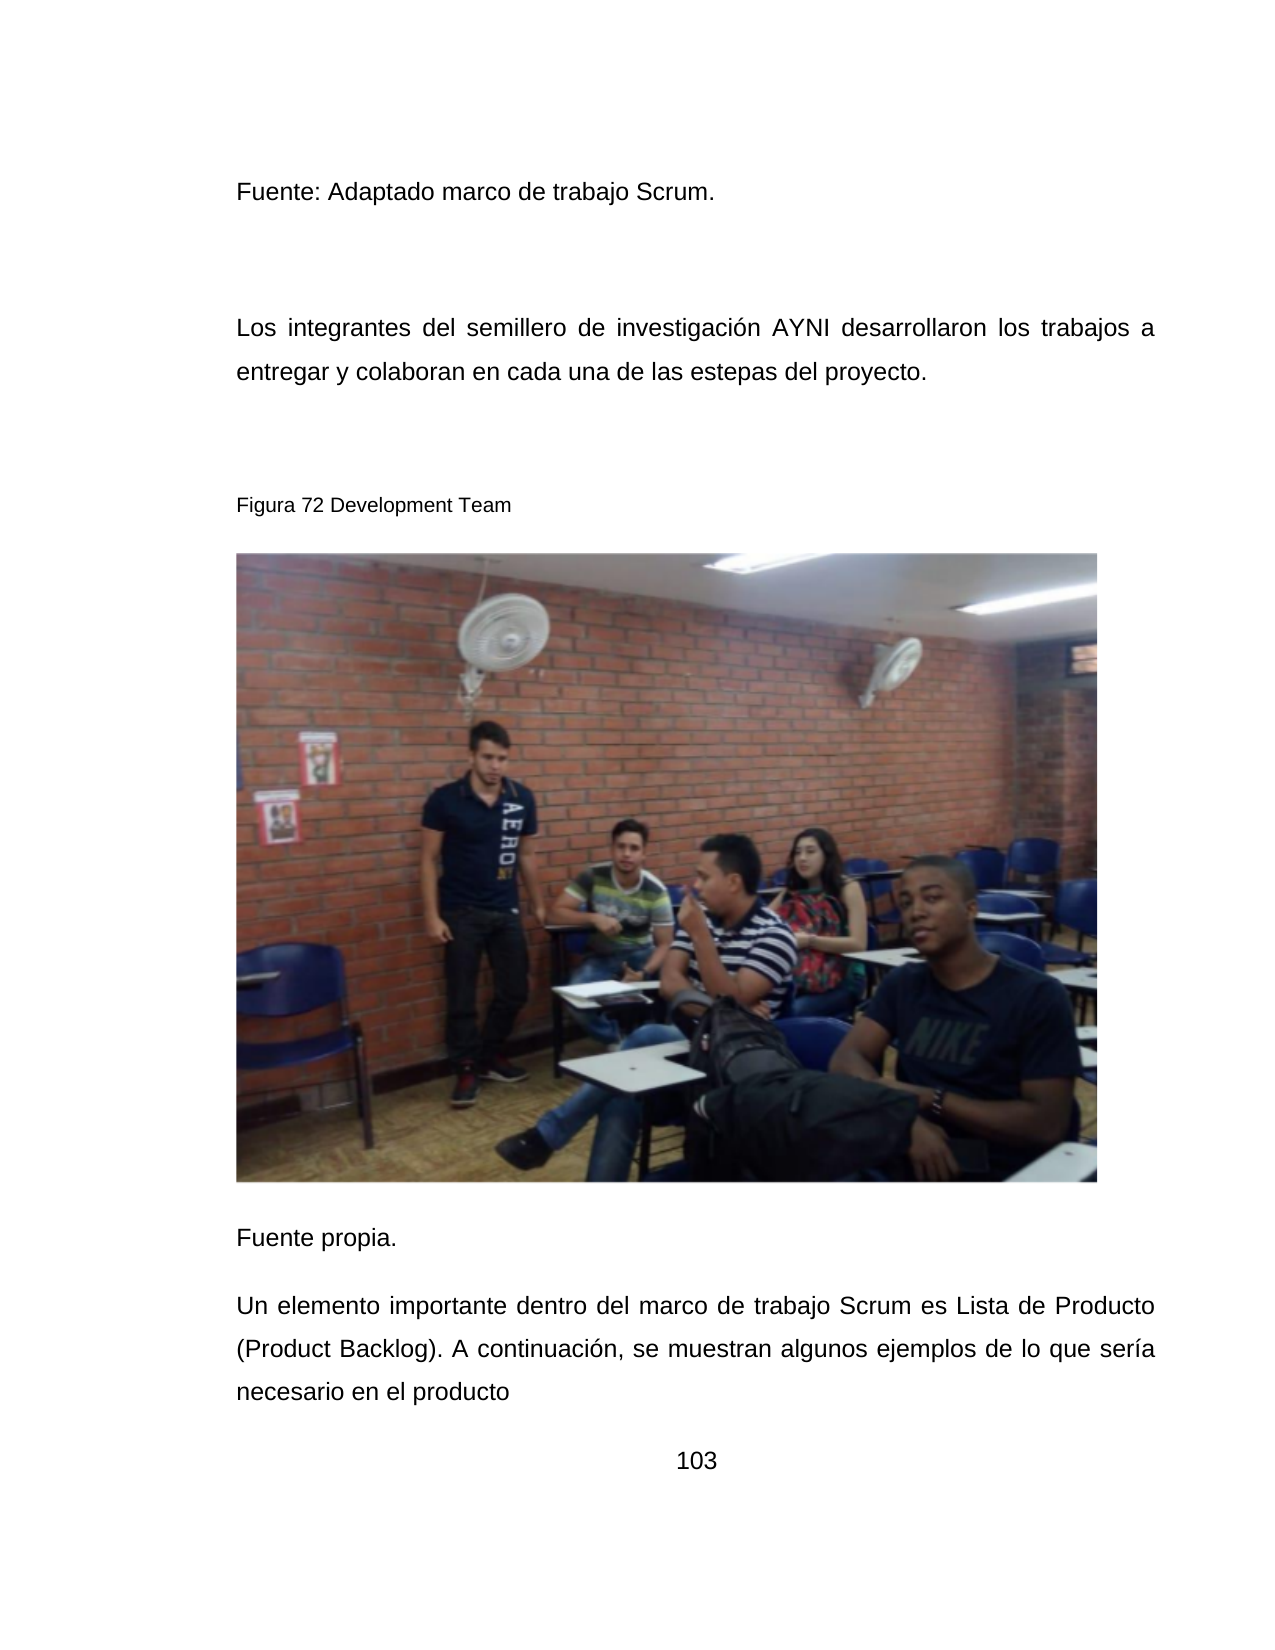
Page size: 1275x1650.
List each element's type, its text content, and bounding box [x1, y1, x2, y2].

text Fuente propia. [236, 1223, 1157, 1252]
picture [236, 553, 1098, 1184]
text Figura 72 Development Team [236, 493, 1157, 517]
text Fuente: Adaptado marco de trabajo Scrum. [236, 177, 1157, 206]
text Un elemento importante dentro del marco de trabajo Scrum es Lista de Producto (Product Backlog). A continuación, se muestran algunos ejemplos de lo que sería necesario en el producto [236, 1291, 1157, 1406]
text Los integrantes del semillero de investigación AYNI desarrollaron los trabajos a entregar y colaboran en cada una de las estepas del proyecto. [236, 313, 1157, 385]
